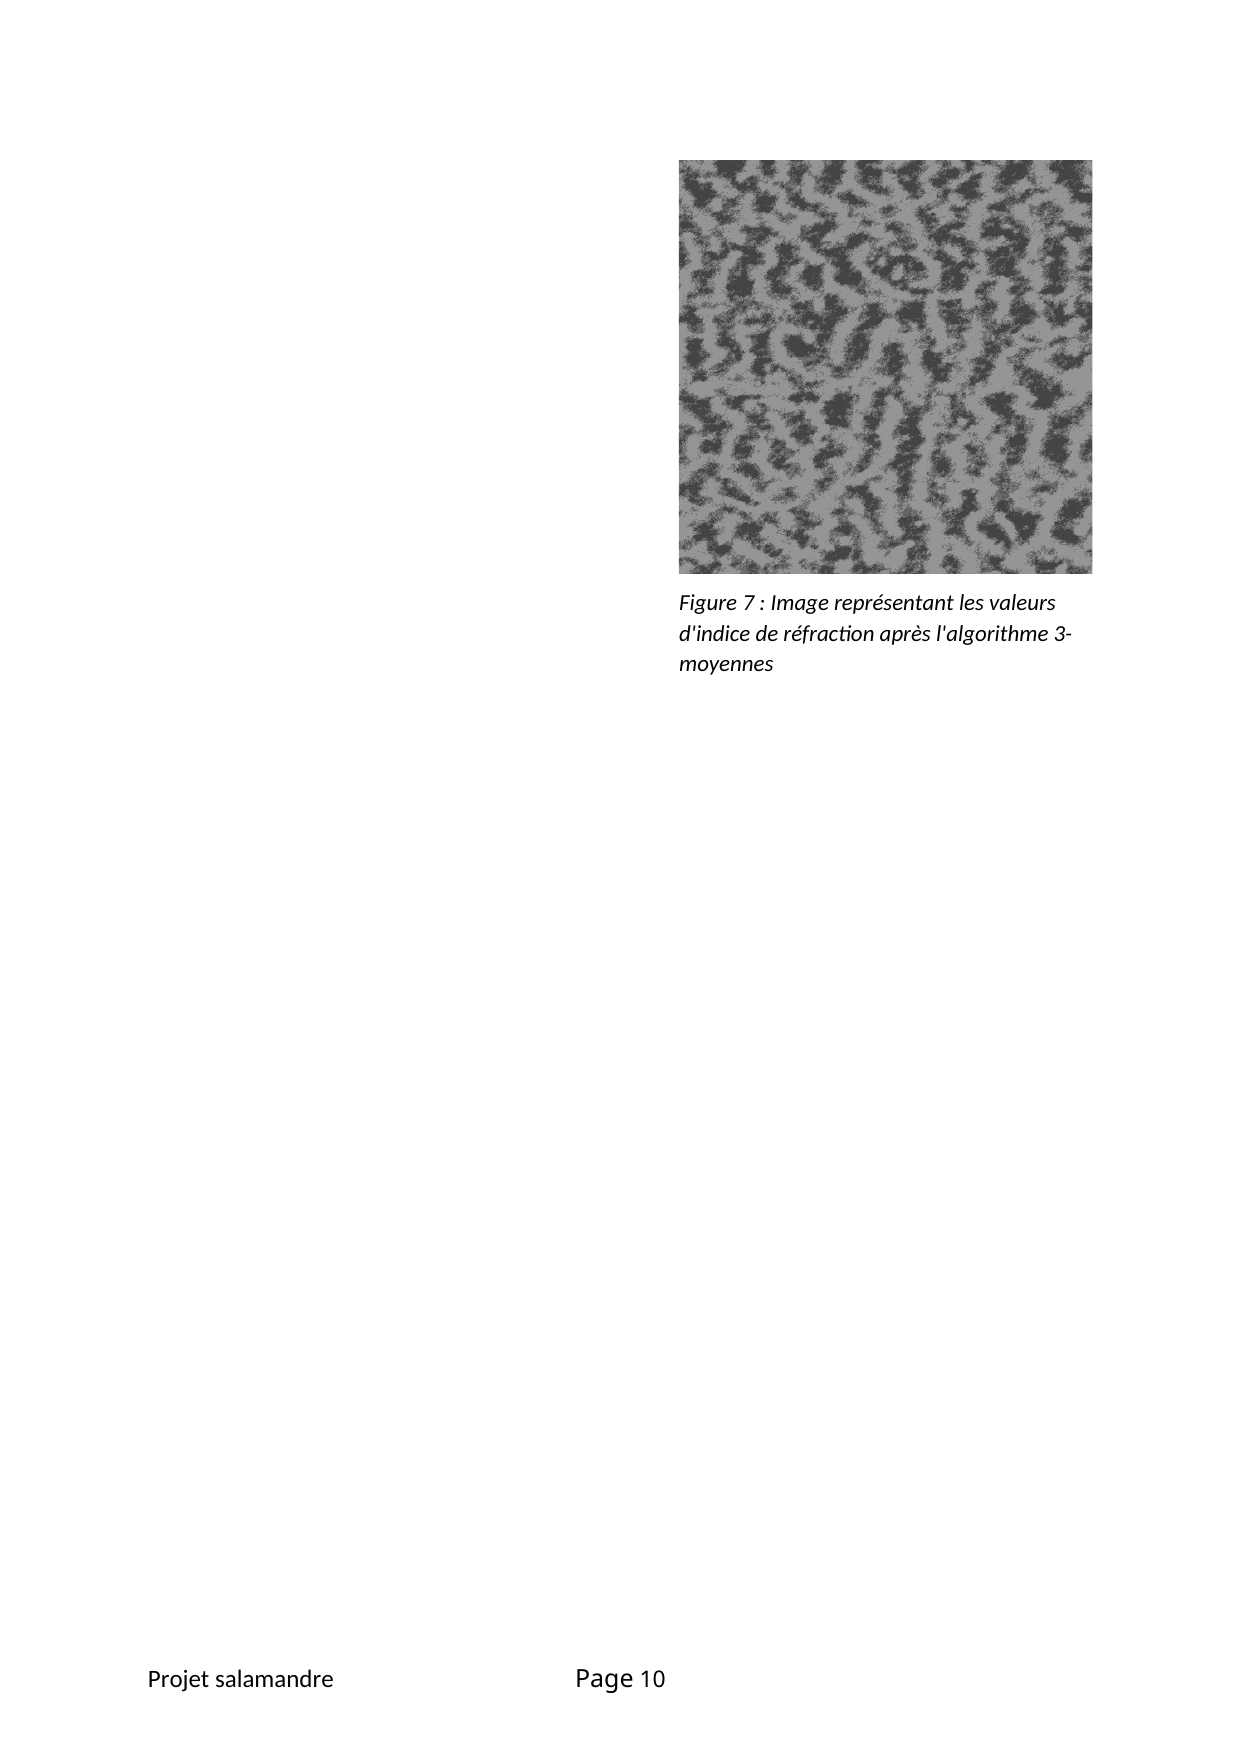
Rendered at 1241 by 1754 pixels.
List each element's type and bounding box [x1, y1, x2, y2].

picture [678, 160, 1093, 574]
